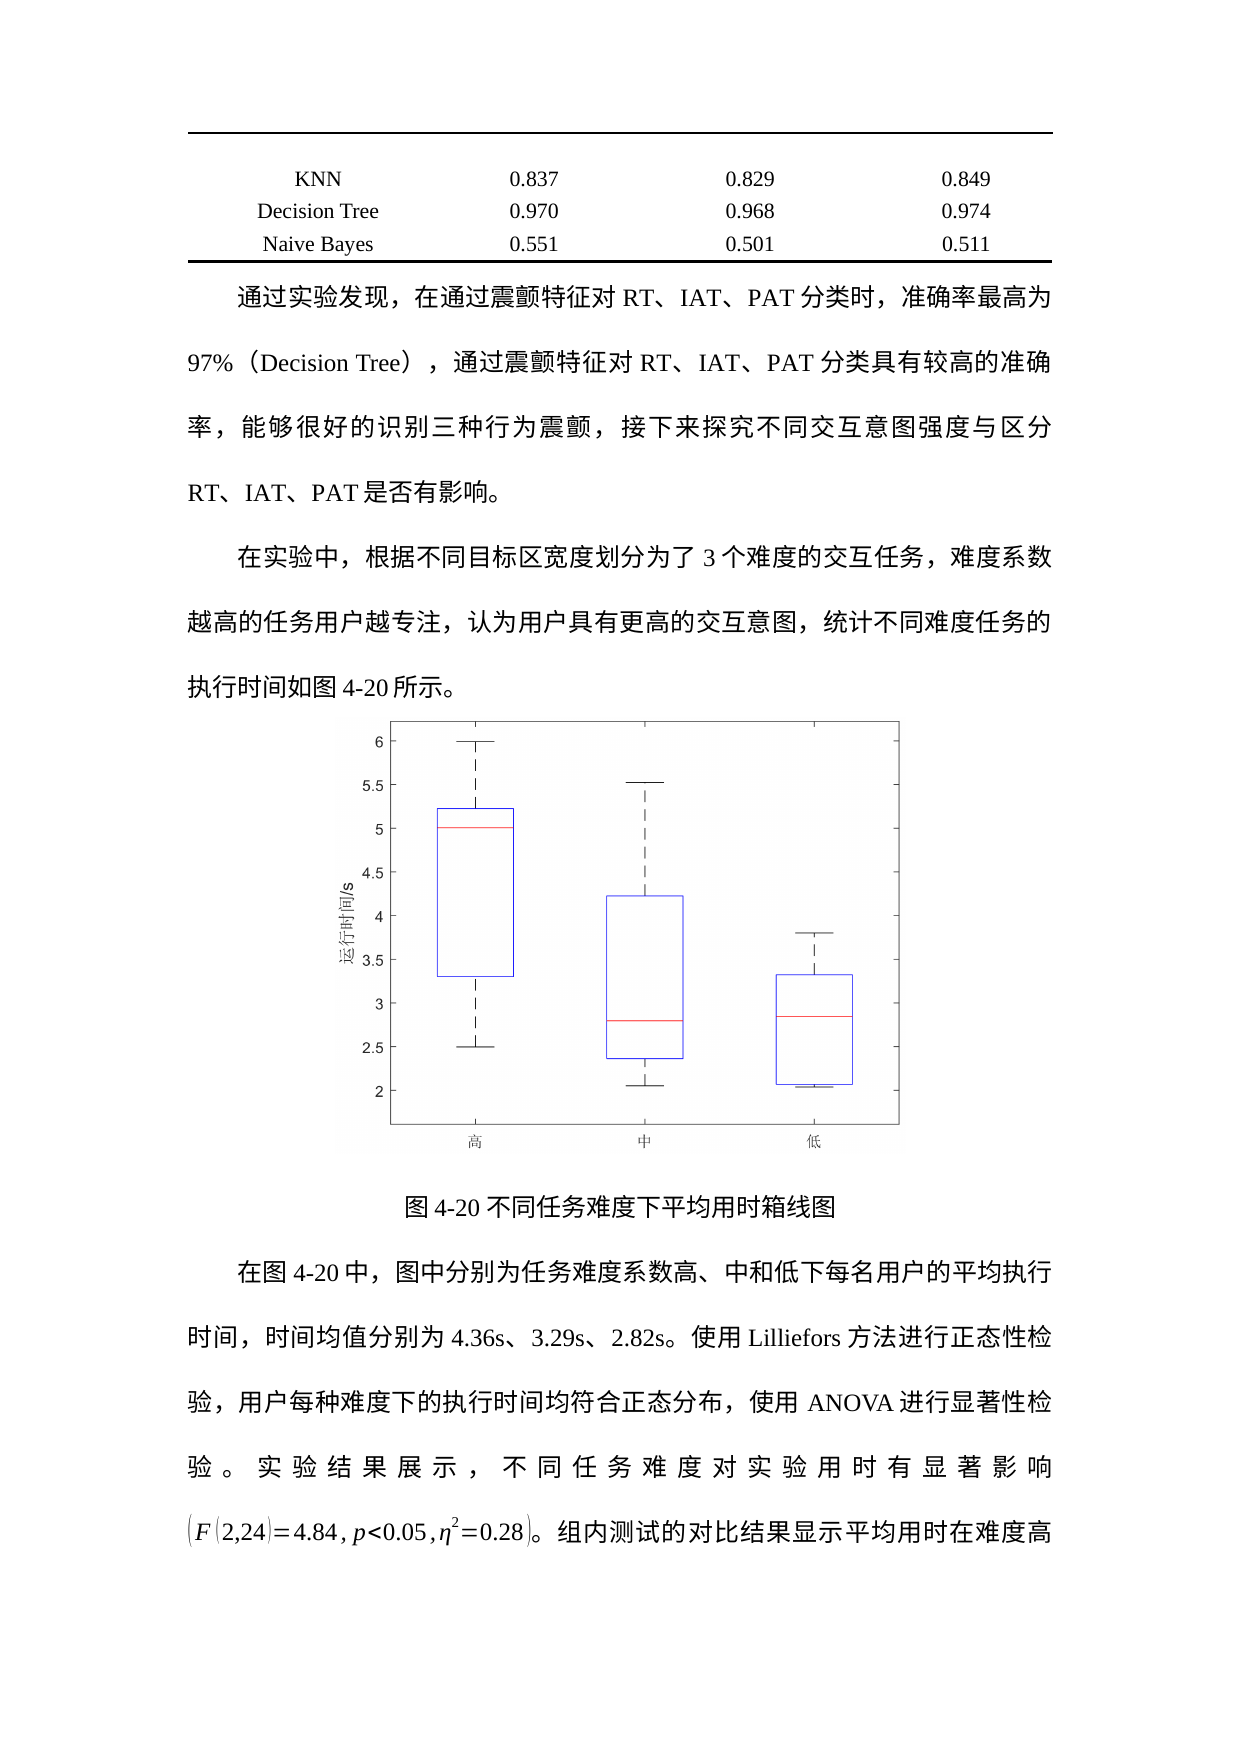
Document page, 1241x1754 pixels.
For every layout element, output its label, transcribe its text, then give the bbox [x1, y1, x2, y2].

table_cell Naive Bayes [188, 227, 404, 259]
table_cell 0.501 [620, 227, 836, 259]
table_cell KNN [188, 162, 404, 194]
text 通过实验发现，在通过震颤特征对RT、IAT、PAT分类时，准确率最高为97%（Decision Tree），通过震颤特征对RT、IAT、PAT分类具有较高的准确率，能够很好的识别三种行为震颤，接下来探究不同交互意图强度与区分RT、IAT、PAT是否有影响。 [187, 263, 1053, 523]
text 在实验中，根据不同目标区宽度划分为了3个难度的交互任务，难度系数越高的任务用户越专注，认为用户具有更高的交互意图，统计不同难度任务的执行时间如图4-20所示。 [187, 523, 1053, 718]
table_cell 0.849 [836, 162, 1052, 194]
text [187, 1238, 1053, 1563]
text 图4-20 不同任务难度下平均用时箱线图 [187, 1173, 1053, 1238]
table_cell 0.551 [404, 227, 620, 259]
table_cell 0.511 [836, 227, 1052, 259]
table_cell 0.974 [836, 195, 1052, 227]
table_cell 0.968 [620, 195, 836, 227]
table_cell 0.829 [620, 162, 836, 194]
picture [334, 717, 906, 1154]
table_cell Decision Tree [188, 195, 404, 227]
table_cell 0.837 [404, 162, 620, 194]
table_cell 0.970 [404, 195, 620, 227]
